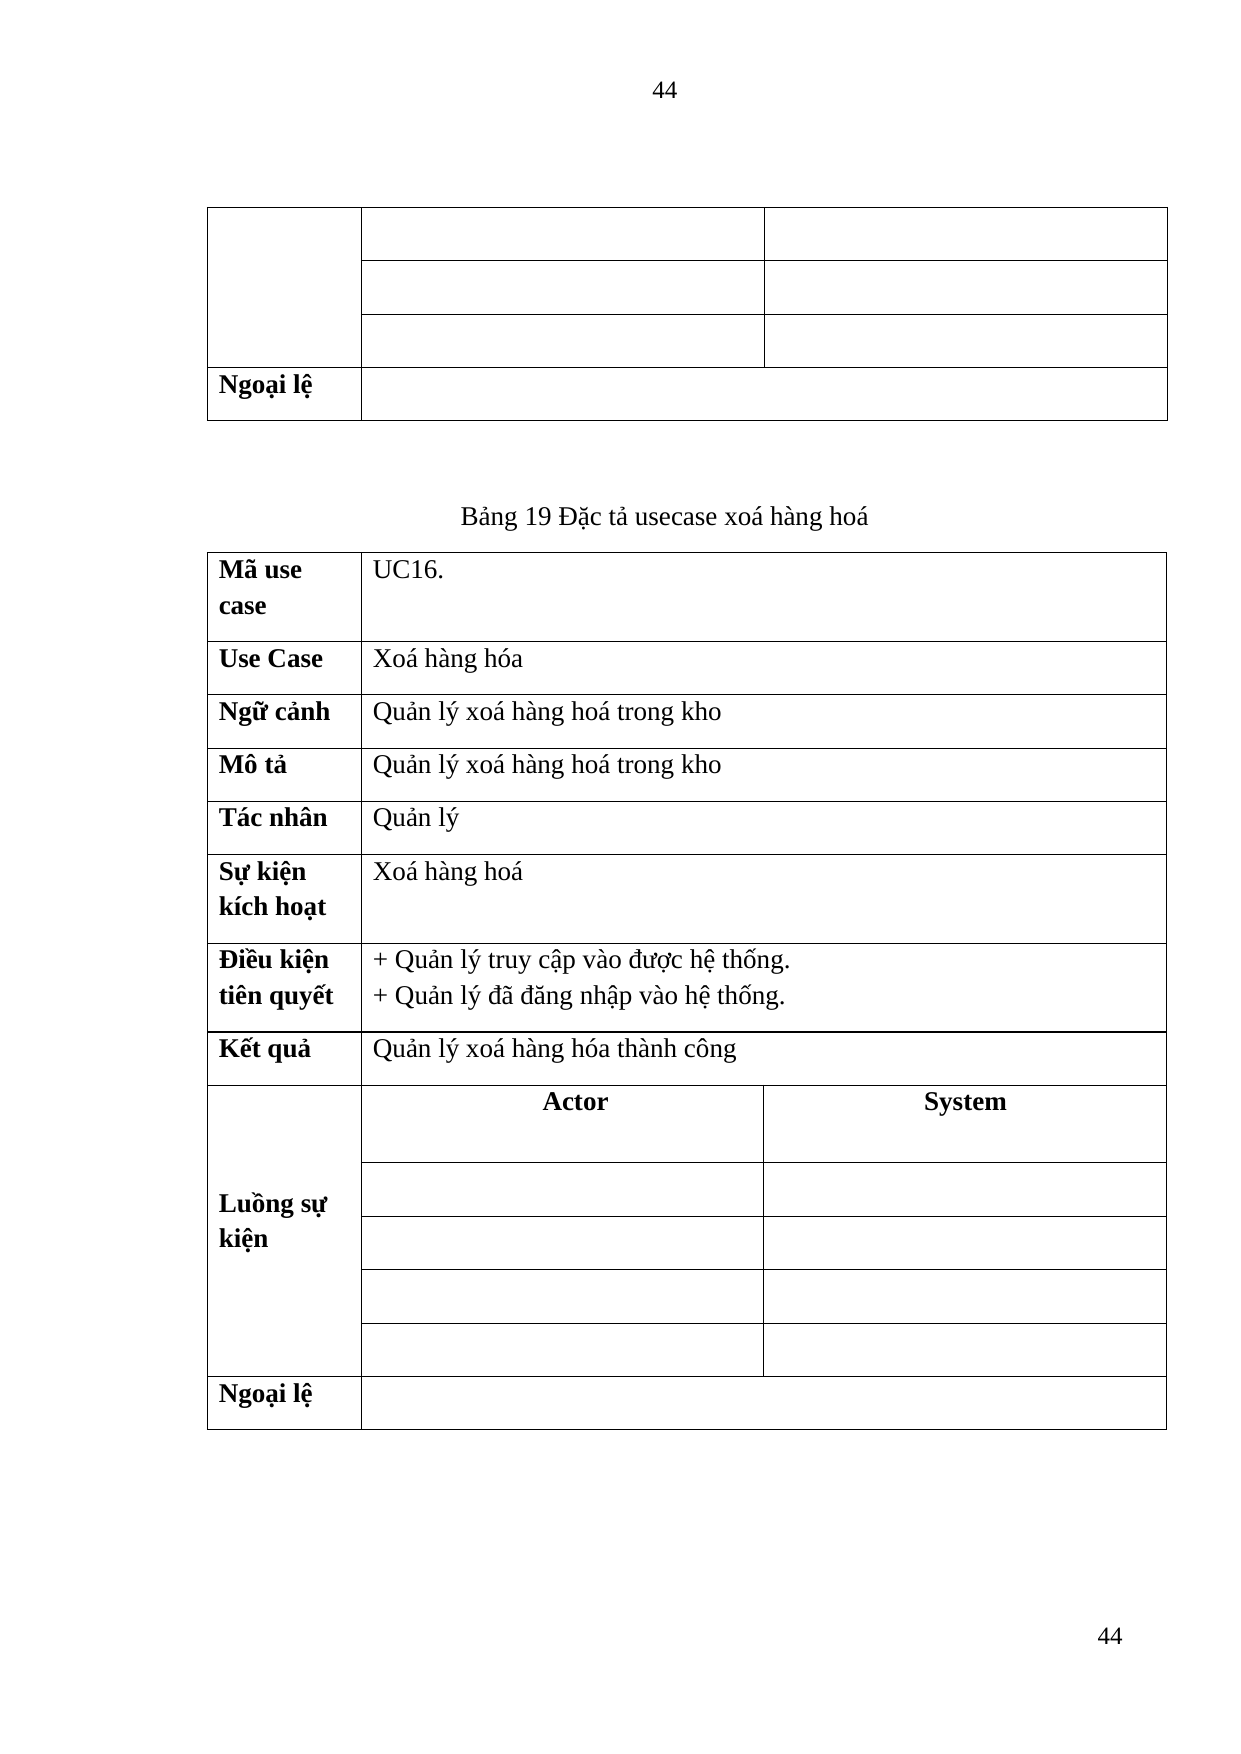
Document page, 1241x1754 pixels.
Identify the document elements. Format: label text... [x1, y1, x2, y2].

table_cell Kết quả [208, 1033, 361, 1084]
table_cell [362, 368, 1167, 420]
table_cell Quản lý xoá hàng hoá trong kho [362, 695, 1166, 747]
table_cell [362, 1270, 763, 1323]
table_cell Luồng sự kiện [208, 1086, 361, 1376]
table_cell [764, 1270, 1166, 1323]
table_cell [764, 1324, 1166, 1376]
table_cell [764, 1217, 1166, 1269]
table_cell System [764, 1086, 1166, 1162]
table_cell + Quản lý truy cập vào được hệ thống. + Quản lý đã đăng nhập vào hệ thống. [362, 944, 1166, 1031]
table_cell [765, 261, 1167, 314]
table_cell [362, 1324, 763, 1376]
table_cell Sự kiện kích hoạt [208, 855, 361, 942]
table_cell [765, 315, 1167, 367]
table_cell Actor [362, 1086, 763, 1162]
table_header Mã use case [208, 553, 361, 641]
table_cell Quản lý xoá hàng hoá trong kho [362, 749, 1166, 801]
table_cell Mô tả [208, 749, 361, 801]
table_cell Xoá hàng hóa [362, 642, 1166, 694]
table_cell [362, 261, 764, 314]
table_cell [765, 208, 1167, 260]
table_cell Ngoại lệ [208, 368, 361, 420]
table_cell [362, 1217, 763, 1269]
table_cell Ngữ cảnh [208, 695, 361, 747]
table_cell [764, 1163, 1166, 1216]
table_cell Ngoại lệ [208, 1377, 361, 1429]
text Bảng Đặc tả usecase xoá hàng hoá [207, 500, 1122, 531]
table_cell [362, 208, 764, 260]
table_cell Tác nhân [208, 802, 361, 854]
table_cell Xoá hàng hoá [362, 855, 1166, 942]
table_cell Quản lý xoá hàng hóa thành công [362, 1033, 1166, 1084]
table_cell Điều kiện tiên quyết [208, 944, 361, 1031]
table_cell [362, 1377, 1166, 1429]
table_header UC16. [362, 553, 1166, 641]
table_cell [362, 315, 764, 367]
table_cell Use Case [208, 642, 361, 694]
table_cell [362, 1163, 763, 1216]
table_cell Quản lý [362, 802, 1166, 854]
